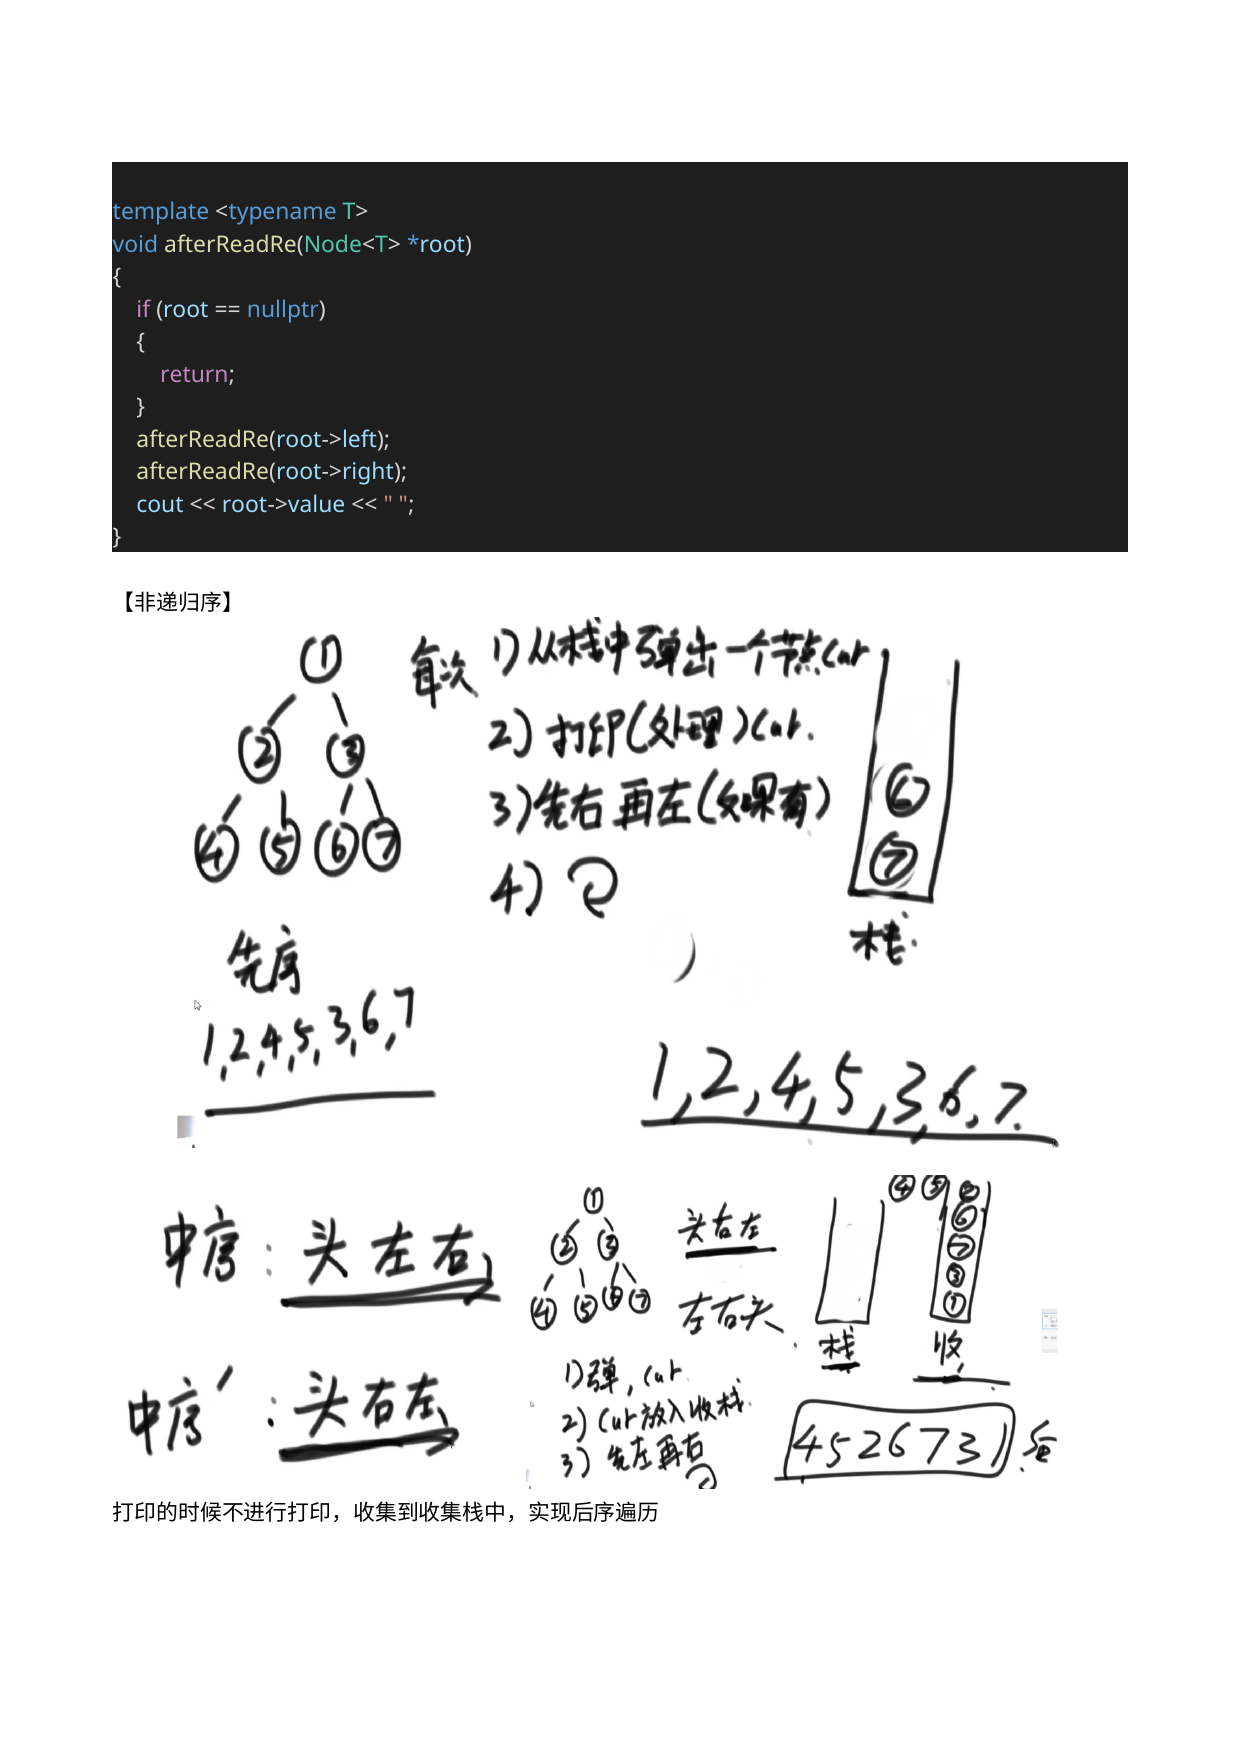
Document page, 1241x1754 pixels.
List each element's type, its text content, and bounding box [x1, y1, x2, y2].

text afterReadRe(root->left); [112, 422, 1128, 454]
text if (root == nullptr) [112, 292, 1128, 324]
text 【非递归序】 [112, 584, 1128, 617]
text void afterReadRe(Node<T> *root) [112, 227, 1128, 259]
picture [177, 617, 1063, 1148]
text cout << root->value << " "; [112, 487, 1128, 519]
text afterReadRe(root->right); [112, 454, 1128, 487]
text } [112, 389, 1128, 422]
text } [112, 519, 1128, 552]
text 打印的时候不进行打印，收集到收集栈中，实现后序遍历 [112, 1494, 1128, 1527]
text { [112, 259, 1128, 292]
text template <typename T> [112, 194, 1128, 227]
text return; [112, 357, 1128, 389]
text { [112, 324, 1128, 357]
picture [112, 1175, 1058, 1489]
